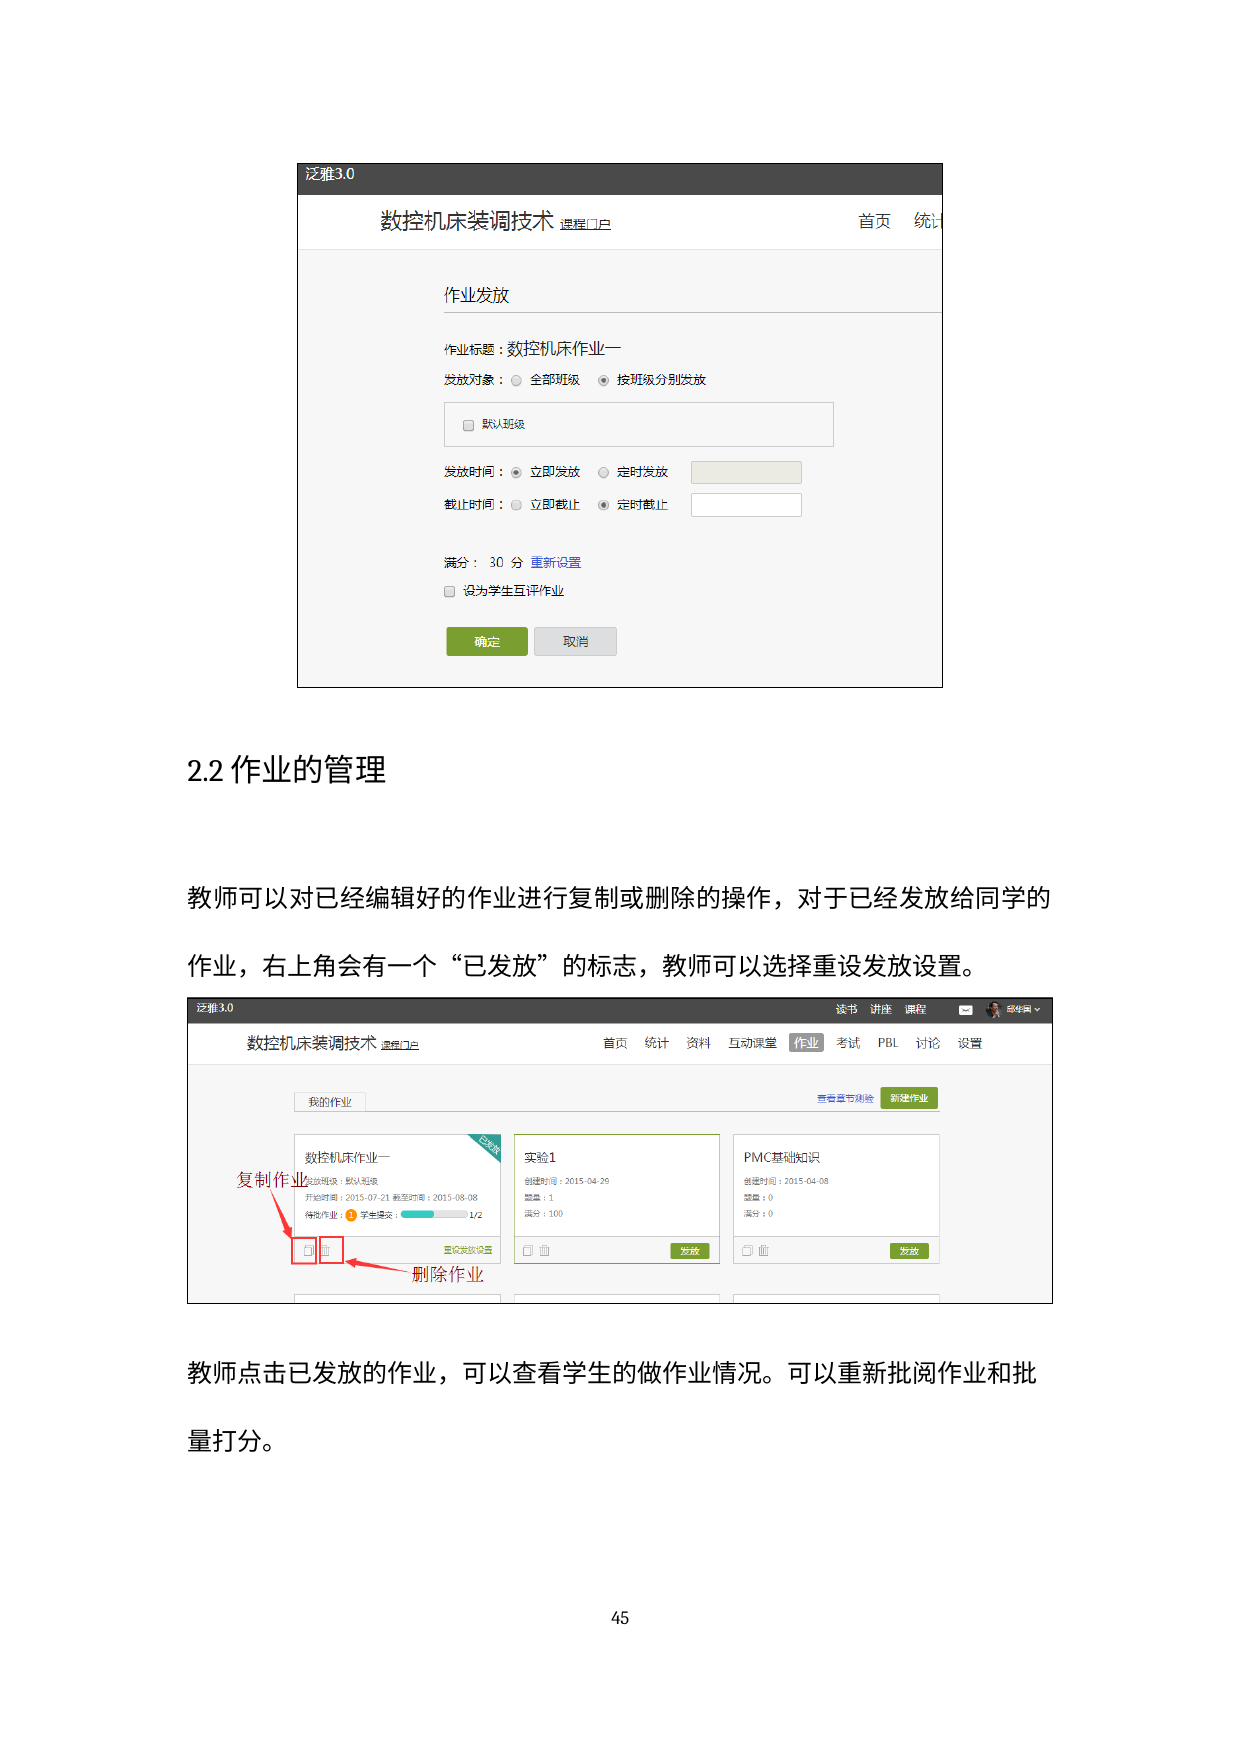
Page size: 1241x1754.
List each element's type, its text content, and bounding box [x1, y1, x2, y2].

text 教师可以对已经编辑好的作业进行复制或删除的操作，对于已经发放给同学的作业，右上角会有一个“已发放”的标志，教师可以选择重设发放设置。 [187, 862, 1053, 997]
picture [188, 999, 1052, 1303]
picture [298, 164, 942, 687]
subtitle 2.2作业的管理 [187, 734, 1053, 802]
text 教师点击已发放的作业，可以查看学生的做作业情况。可以重新批阅作业和批量打分。 [187, 1338, 1053, 1473]
